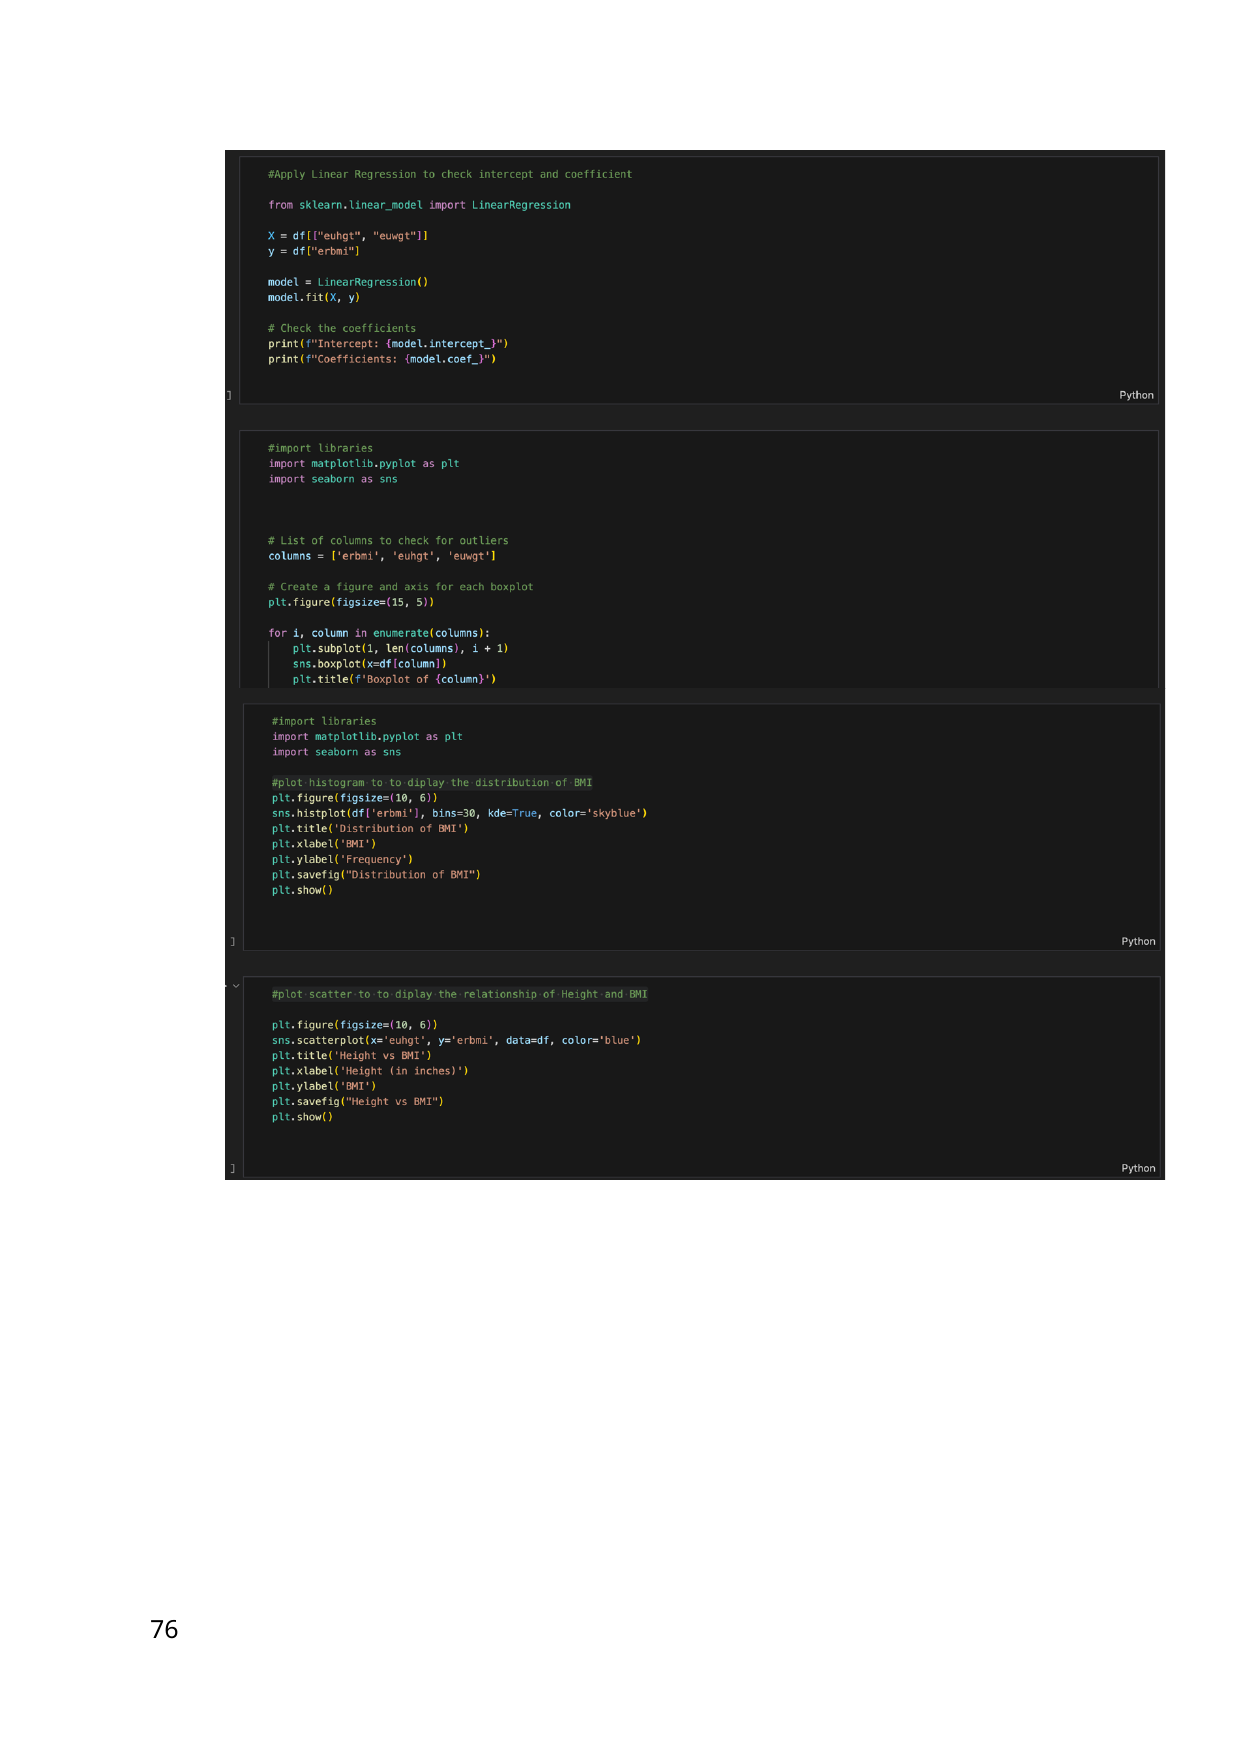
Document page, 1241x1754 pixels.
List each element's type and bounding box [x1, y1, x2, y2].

picture [225, 150, 1166, 1180]
